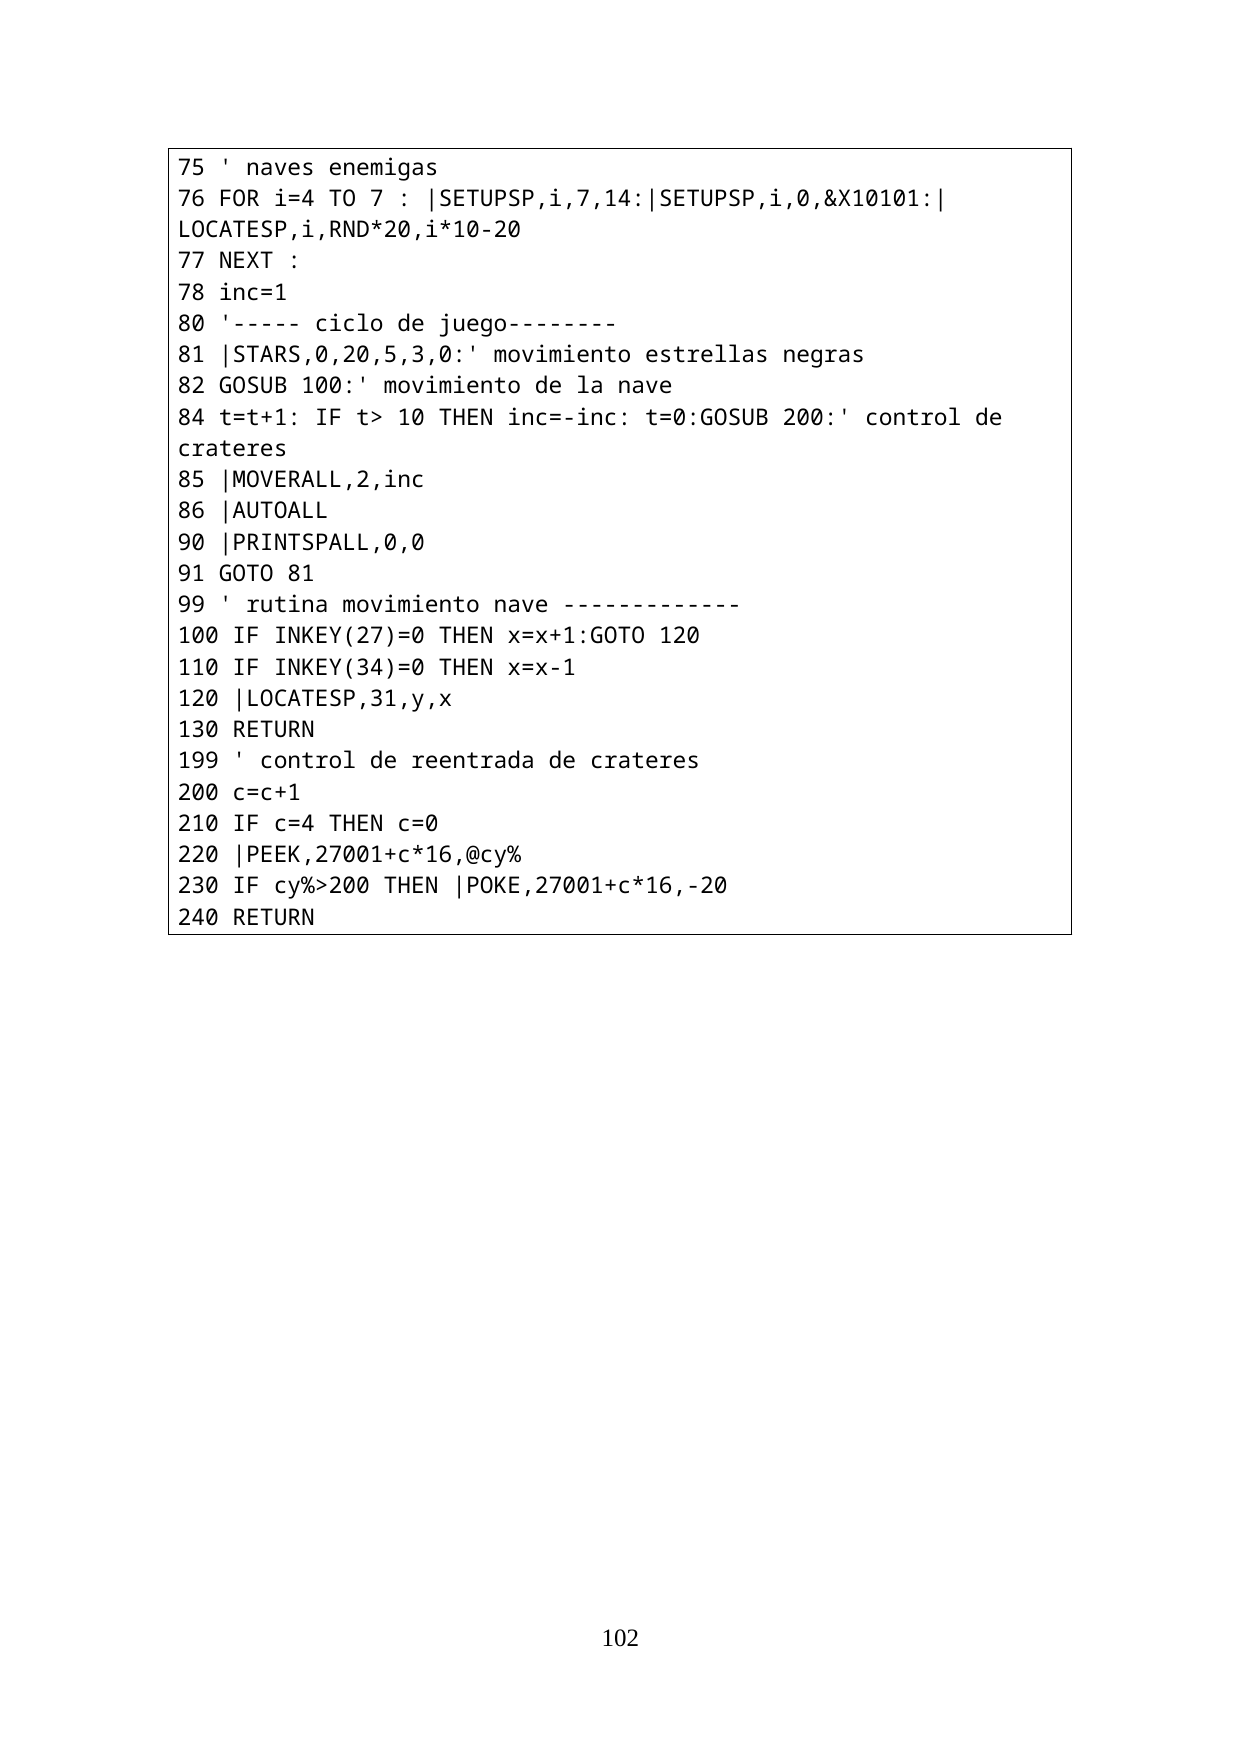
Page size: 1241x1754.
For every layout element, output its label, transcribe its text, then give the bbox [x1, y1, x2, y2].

text 77 NEXT : [177, 244, 1063, 276]
text 90 |PRINTSPALL,0,0 [177, 526, 1063, 557]
text 85 |MOVERALL,2,inc [177, 463, 1063, 494]
text 91 GOTO 81 [177, 557, 1063, 588]
text 76 FOR i=4 TO 7 : |SETUPSP,i,7,14:|SETUPSP,i,0,&X10101:|LOCATESP,i,RND*20,i*10-20 [177, 182, 1063, 244]
text 99 ' rutina movimiento nave ------------- [177, 588, 1063, 619]
text 230 IF cy%>200 THEN |POKE,27001+c*16,-20 [177, 869, 1063, 898]
text 200 c=c+1 [177, 776, 1063, 807]
text 100 IF INKEY(27)=0 THEN x=x+1:GOTO 120 [177, 619, 1063, 651]
text 86 |AUTOALL [177, 494, 1063, 526]
text 199 ' control de reentrada de crateres [177, 744, 1063, 776]
text 75 ' naves enemigas [169, 149, 1071, 182]
text 80 '----- ciclo de juego-------- [177, 307, 1063, 338]
text 240 RETURN [169, 898, 1071, 934]
text 78 inc=1 [177, 276, 1063, 307]
text 120 |LOCATESP,31,y,x [177, 682, 1063, 713]
text 130 RETURN [177, 713, 1063, 744]
text 220 |PEEK,27001+c*16,@cy% [177, 838, 1063, 869]
text 84 t=t+1: IF t> 10 THEN inc=-inc: t=0:GOSUB 200:' control de crateres [177, 401, 1063, 463]
text 110 IF INKEY(34)=0 THEN x=x-1 [177, 651, 1063, 682]
text 82 GOSUB 100:' movimiento de la nave [177, 369, 1063, 401]
text 81 |STARS,0,20,5,3,0:' movimiento estrellas negras [177, 338, 1063, 369]
text 210 IF c=4 THEN c=0 [177, 807, 1063, 838]
